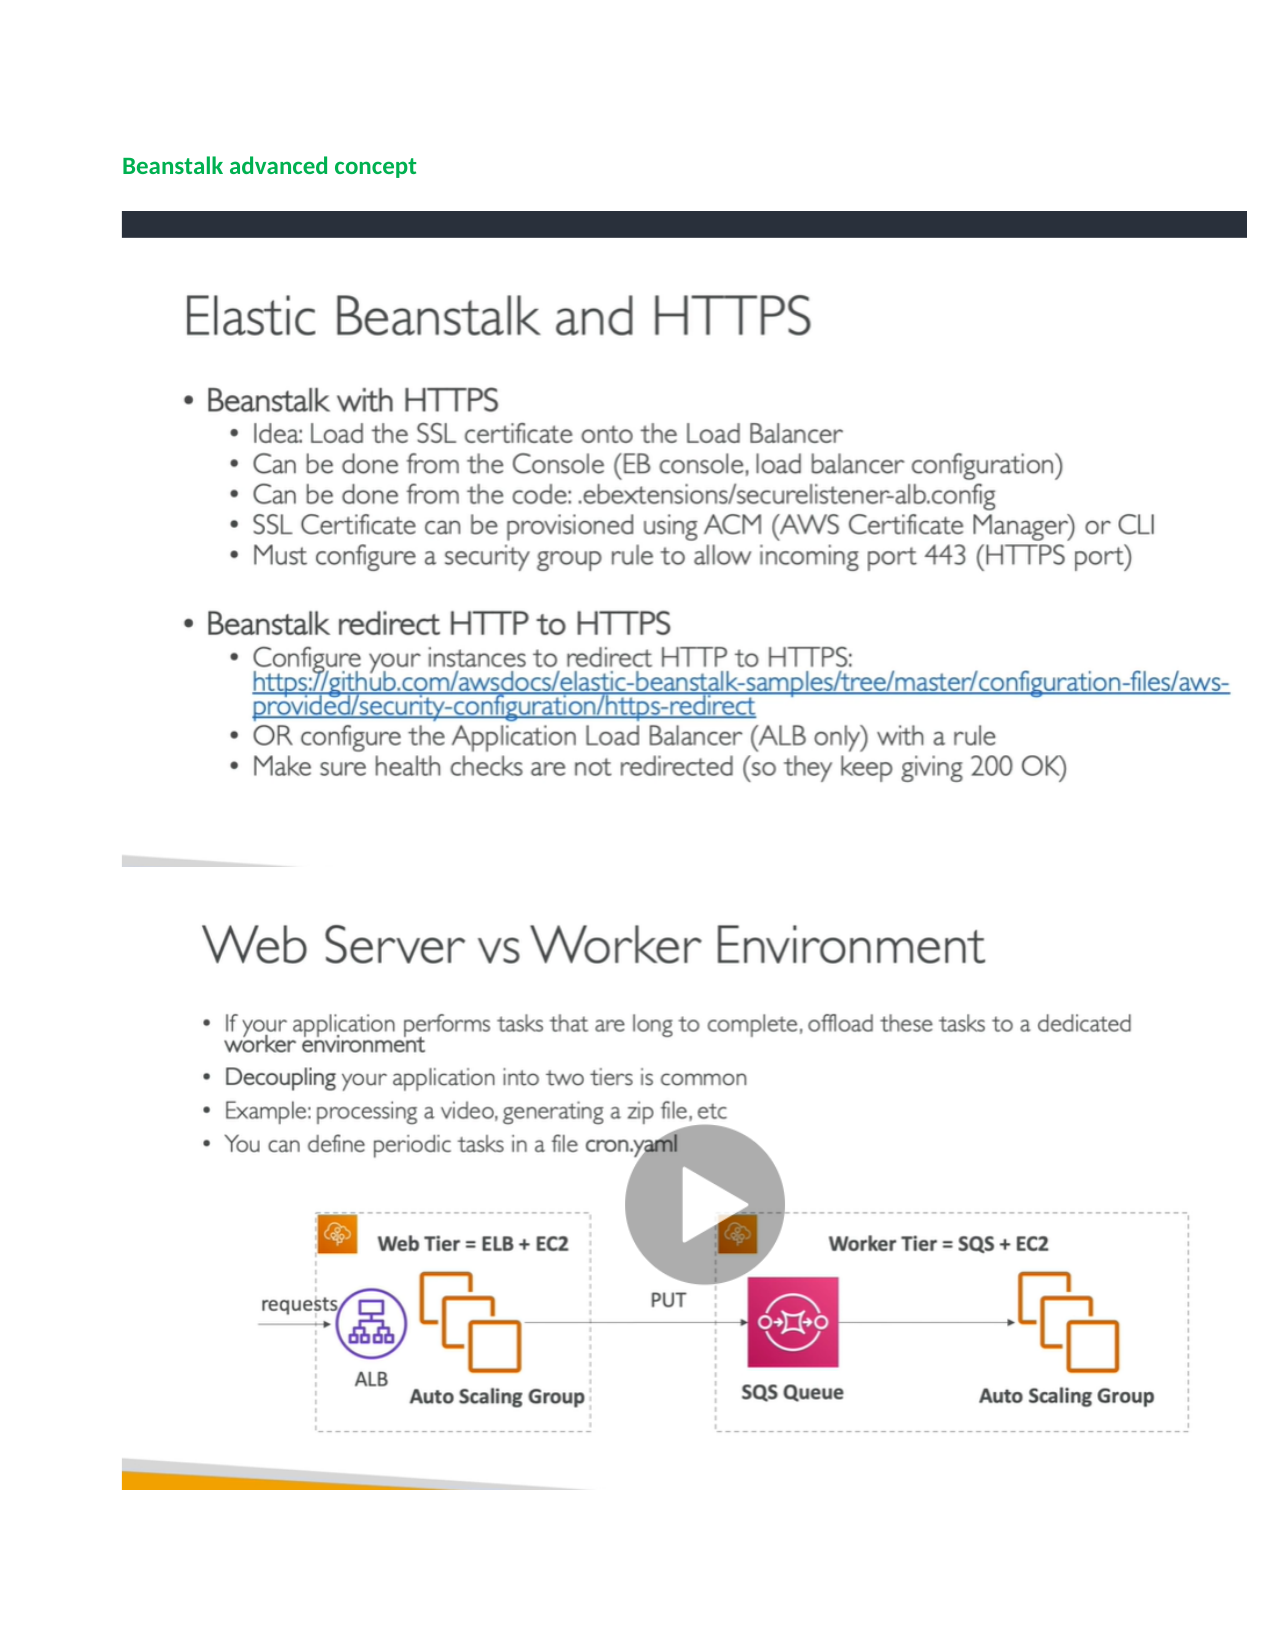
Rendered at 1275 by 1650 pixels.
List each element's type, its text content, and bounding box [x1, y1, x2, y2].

text Beanstalk advanced concept [122, 150, 1125, 181]
picture [121, 896, 1247, 1490]
picture [121, 211, 1247, 867]
